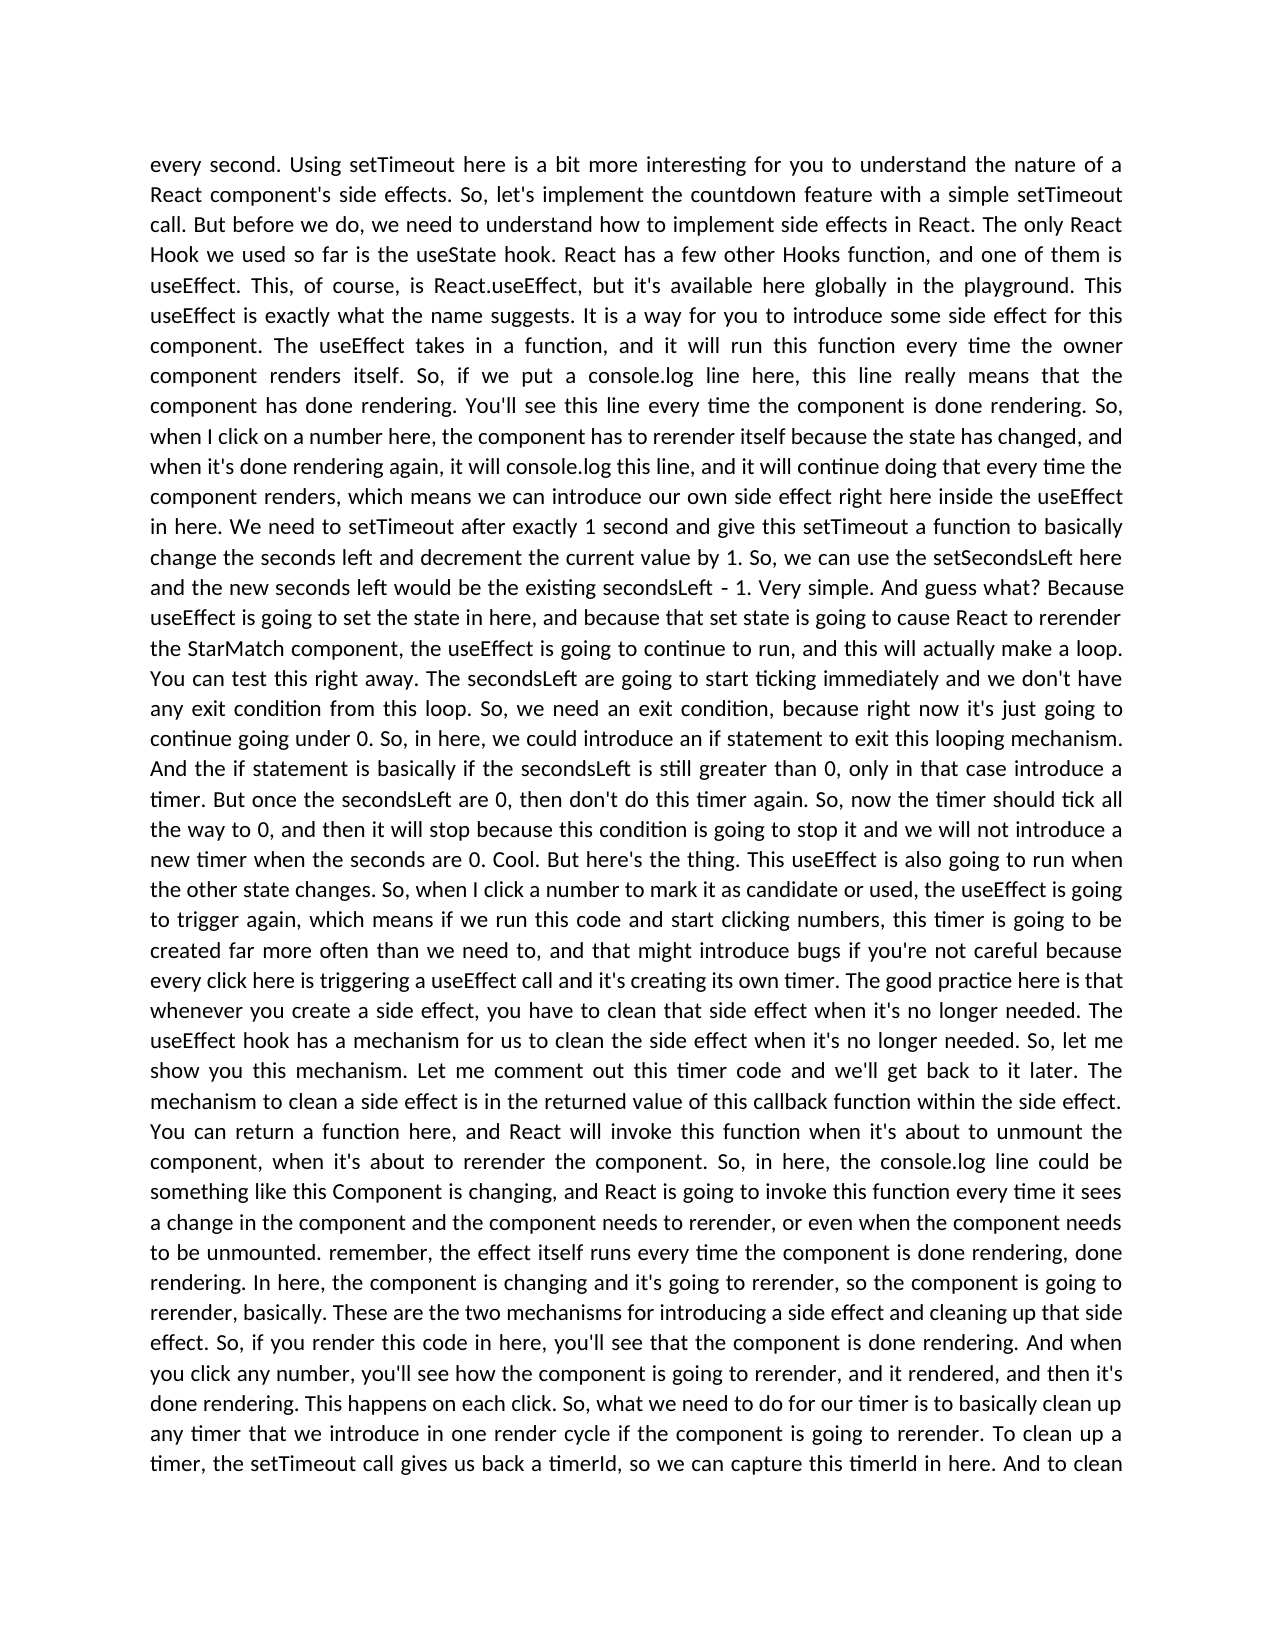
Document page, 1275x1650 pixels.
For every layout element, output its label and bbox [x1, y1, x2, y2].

text [150, 150, 1125, 1477]
